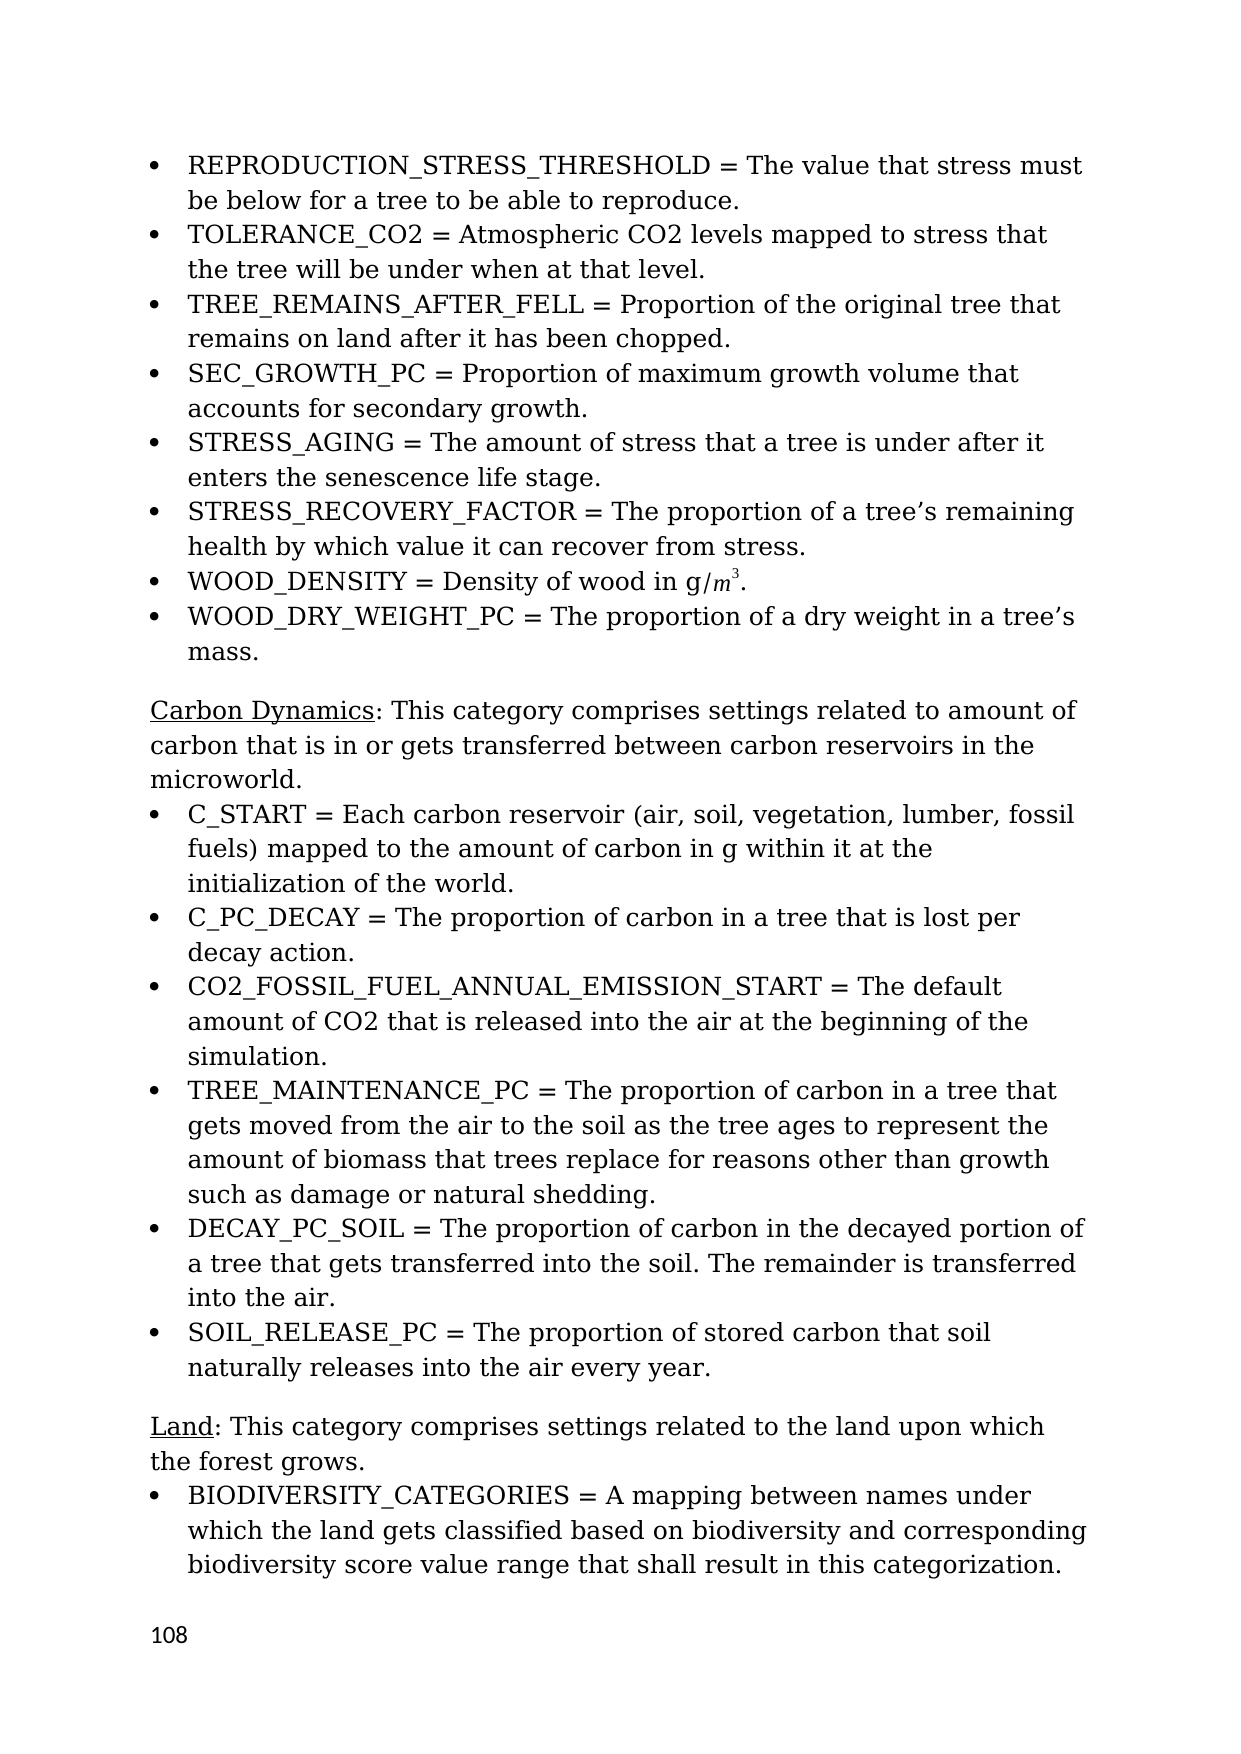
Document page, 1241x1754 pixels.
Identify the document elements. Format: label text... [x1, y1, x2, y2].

list WOOD_DRY_WEIGHT_PC = The proportion of a dry weight in a tree’s mass. [150, 601, 1090, 665]
list STRESS_RECOVERY_FACTOR = The proportion of a tree’s remaining health by which value it can recover from stress. [150, 496, 1090, 561]
list WOOD_DENSITY = Density of wood in g/. [150, 565, 1090, 596]
list STRESS_AGING = The amount of stress that a tree is under after it enters the senescence life stage. [150, 427, 1090, 491]
text Land: This category comprises settings related to the land upon which the forest grows. [150, 1411, 1090, 1475]
list C_START = Each carbon reservoir (air, soil, vegetation, lumber, fossil fuels) mapped to the amount of carbon in g within it at the initialization of the world. [150, 798, 1090, 897]
text Carbon Dynamics: This category comprises settings related to amount of carbon that is in or gets transferred between carbon reservoirs in the microworld. [150, 695, 1090, 794]
list DECAY_PC_SOIL = The proportion of carbon in the decayed portion of a tree that gets transferred into the soil. The remainder is transferred into the air. [150, 1213, 1090, 1312]
list TREE_MAINTENANCE_PC = The proportion of carbon in a tree that gets moved from the air to the soil as the tree ages to represent the amount of biomass that trees replace for reasons other than growth such as damage or natural shedding. [150, 1075, 1090, 1208]
list TOLERANCE_CO2 = Atmospheric CO2 levels mapped to stress that the tree will be under when at that level. [150, 219, 1090, 284]
list SEC_GROWTH_PC = Proportion of maximum growth volume that accounts for secondary growth. [150, 357, 1090, 422]
list REPRODUCTION_STRESS_THRESHOLD = The value that stress must be below for a tree to be able to reproduce. [150, 150, 1090, 215]
list SOIL_RELEASE_PC = The proportion of stored carbon that soil naturally releases into the air every year. [150, 1316, 1090, 1381]
list CO2_FOSSIL_FUEL_ANNUAL_EMISSION_START = The default amount of CO2 that is released into the air at the beginning of the simulation. [150, 971, 1090, 1070]
list C_PC_DECAY = The proportion of carbon in a tree that is lost per decay action. [150, 902, 1090, 967]
list BIODIVERSITY_CATEGORIES = A mapping between names under which the land gets classified based on biodiversity and corresponding biodiversity score value range that shall result in this categorization. [150, 1479, 1090, 1579]
list TREE_REMAINS_AFTER_FELL = Proportion of the original tree that remains on land after it has been chopped. [150, 288, 1090, 353]
